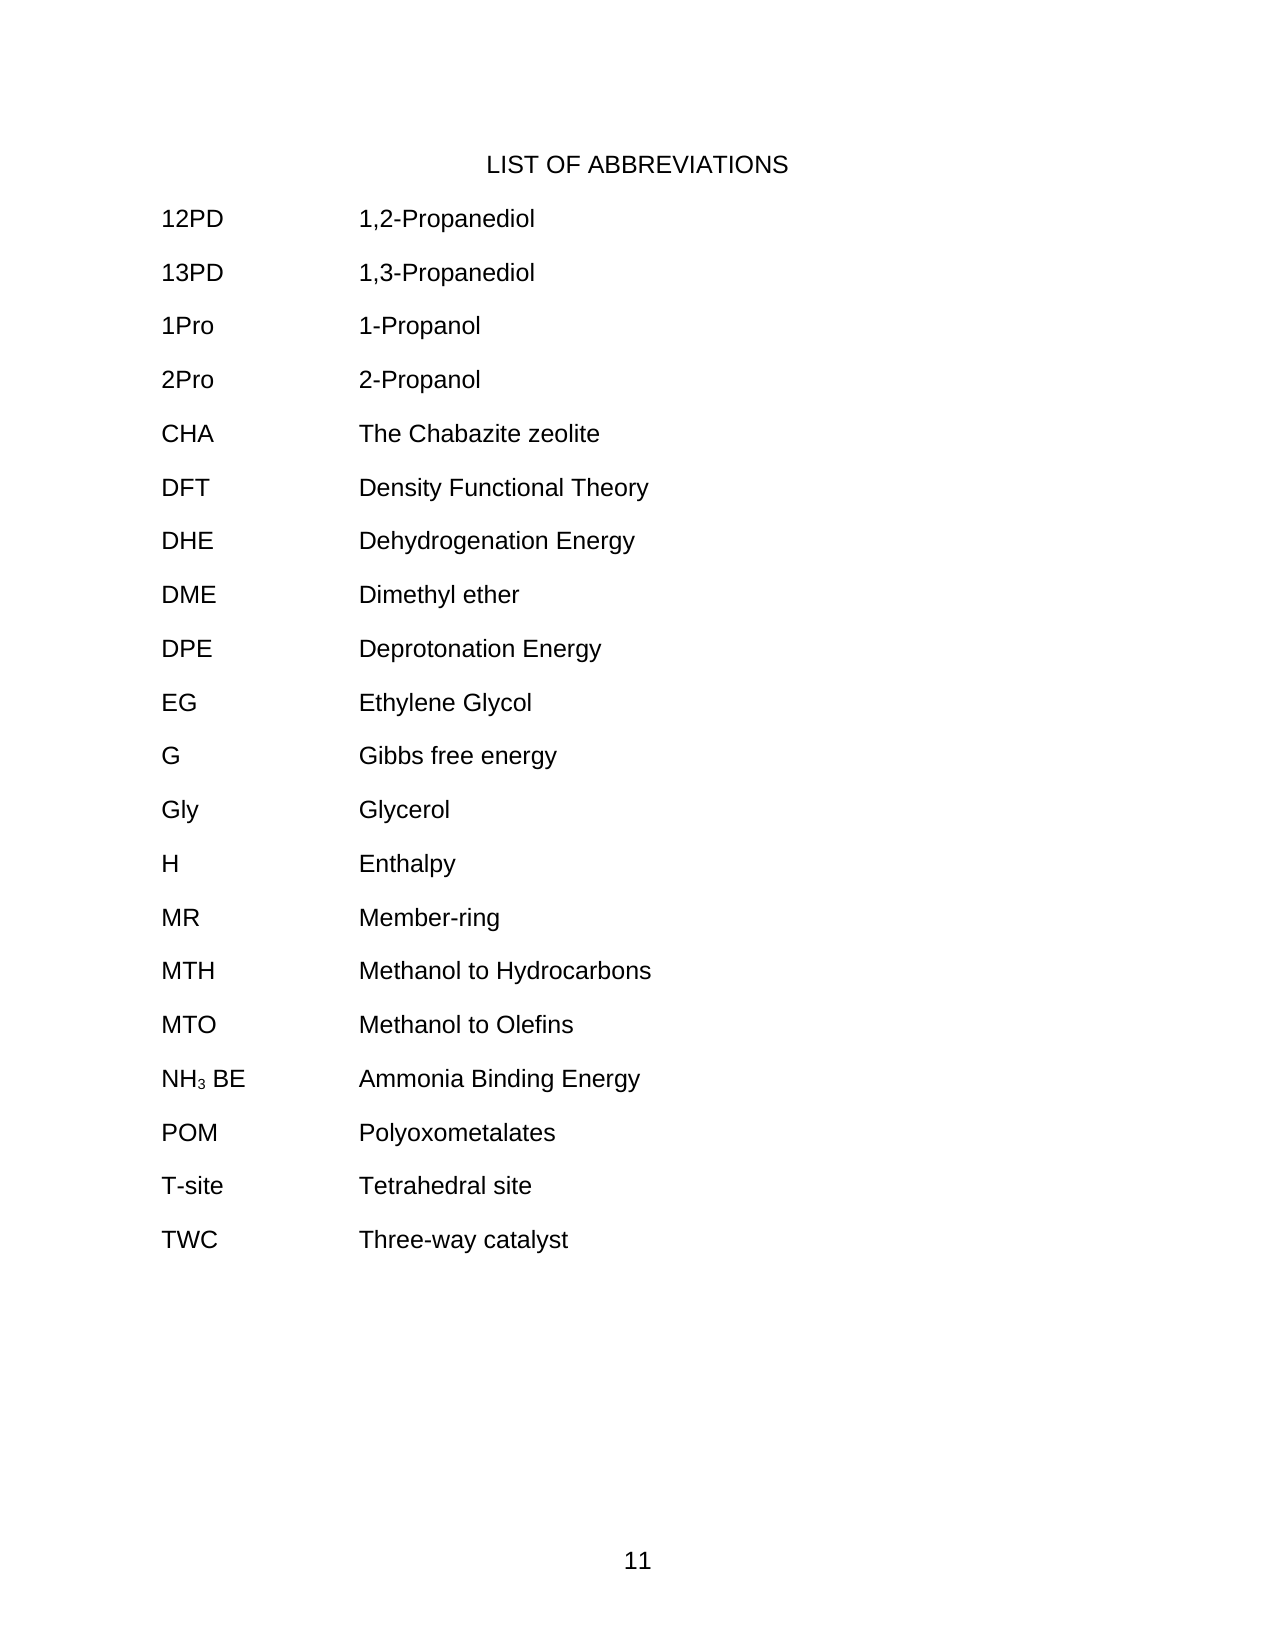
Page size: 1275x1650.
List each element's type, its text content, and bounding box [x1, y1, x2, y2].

title LIST OF ABBREVIATIONS [150, 150, 1125, 179]
table_cell TWC [150, 1225, 347, 1279]
table_cell Glycerol [347, 795, 1125, 849]
table_cell MTO [150, 1010, 347, 1064]
table_cell Methanol to Olefins [347, 1010, 1125, 1064]
table_cell 13PD [150, 258, 347, 311]
table_cell DME [150, 580, 347, 634]
table_cell CHA [150, 419, 347, 472]
table_cell NH3 BE [150, 1064, 347, 1117]
table_cell 1-Propanol [347, 311, 1125, 365]
table_cell 2-Propanol [347, 365, 1125, 419]
table_cell Enthalpy [347, 849, 1125, 902]
table_header 1,2-Propanediol [347, 204, 1125, 257]
table_cell DFT [150, 473, 347, 526]
table_cell MTH [150, 956, 347, 1010]
table_cell EG [150, 688, 347, 741]
table_cell 2Pro [150, 365, 347, 419]
table_cell MR [150, 903, 347, 956]
table_cell Gly [150, 795, 347, 849]
table_cell Deprotonation Energy [347, 634, 1125, 687]
table_cell POM [150, 1118, 347, 1171]
table_cell 1Pro [150, 311, 347, 365]
table_cell Gibbs free energy [347, 741, 1125, 795]
table_cell 1,3-Propanediol [347, 258, 1125, 311]
table_cell Ammonia Binding Energy [347, 1064, 1125, 1117]
table_cell Tetrahedral site [347, 1171, 1125, 1225]
table_cell Member-ring [347, 903, 1125, 956]
table_cell Three-way catalyst [347, 1225, 1125, 1279]
table_cell The Chabazite zeolite [347, 419, 1125, 472]
table_cell Methanol to Hydrocarbons [347, 956, 1125, 1010]
table_cell Ethylene Glycol [347, 688, 1125, 741]
table_cell Dehydrogenation Energy [347, 526, 1125, 580]
table_cell DPE [150, 634, 347, 687]
table_header 12PD [150, 204, 347, 257]
table_cell Polyoxometalates [347, 1118, 1125, 1171]
table_cell Density Functional Theory [347, 473, 1125, 526]
table_cell DHE [150, 526, 347, 580]
table_cell H [150, 849, 347, 902]
table_cell T-site [150, 1171, 347, 1225]
table_cell Dimethyl ether [347, 580, 1125, 634]
table_cell G [150, 741, 347, 795]
